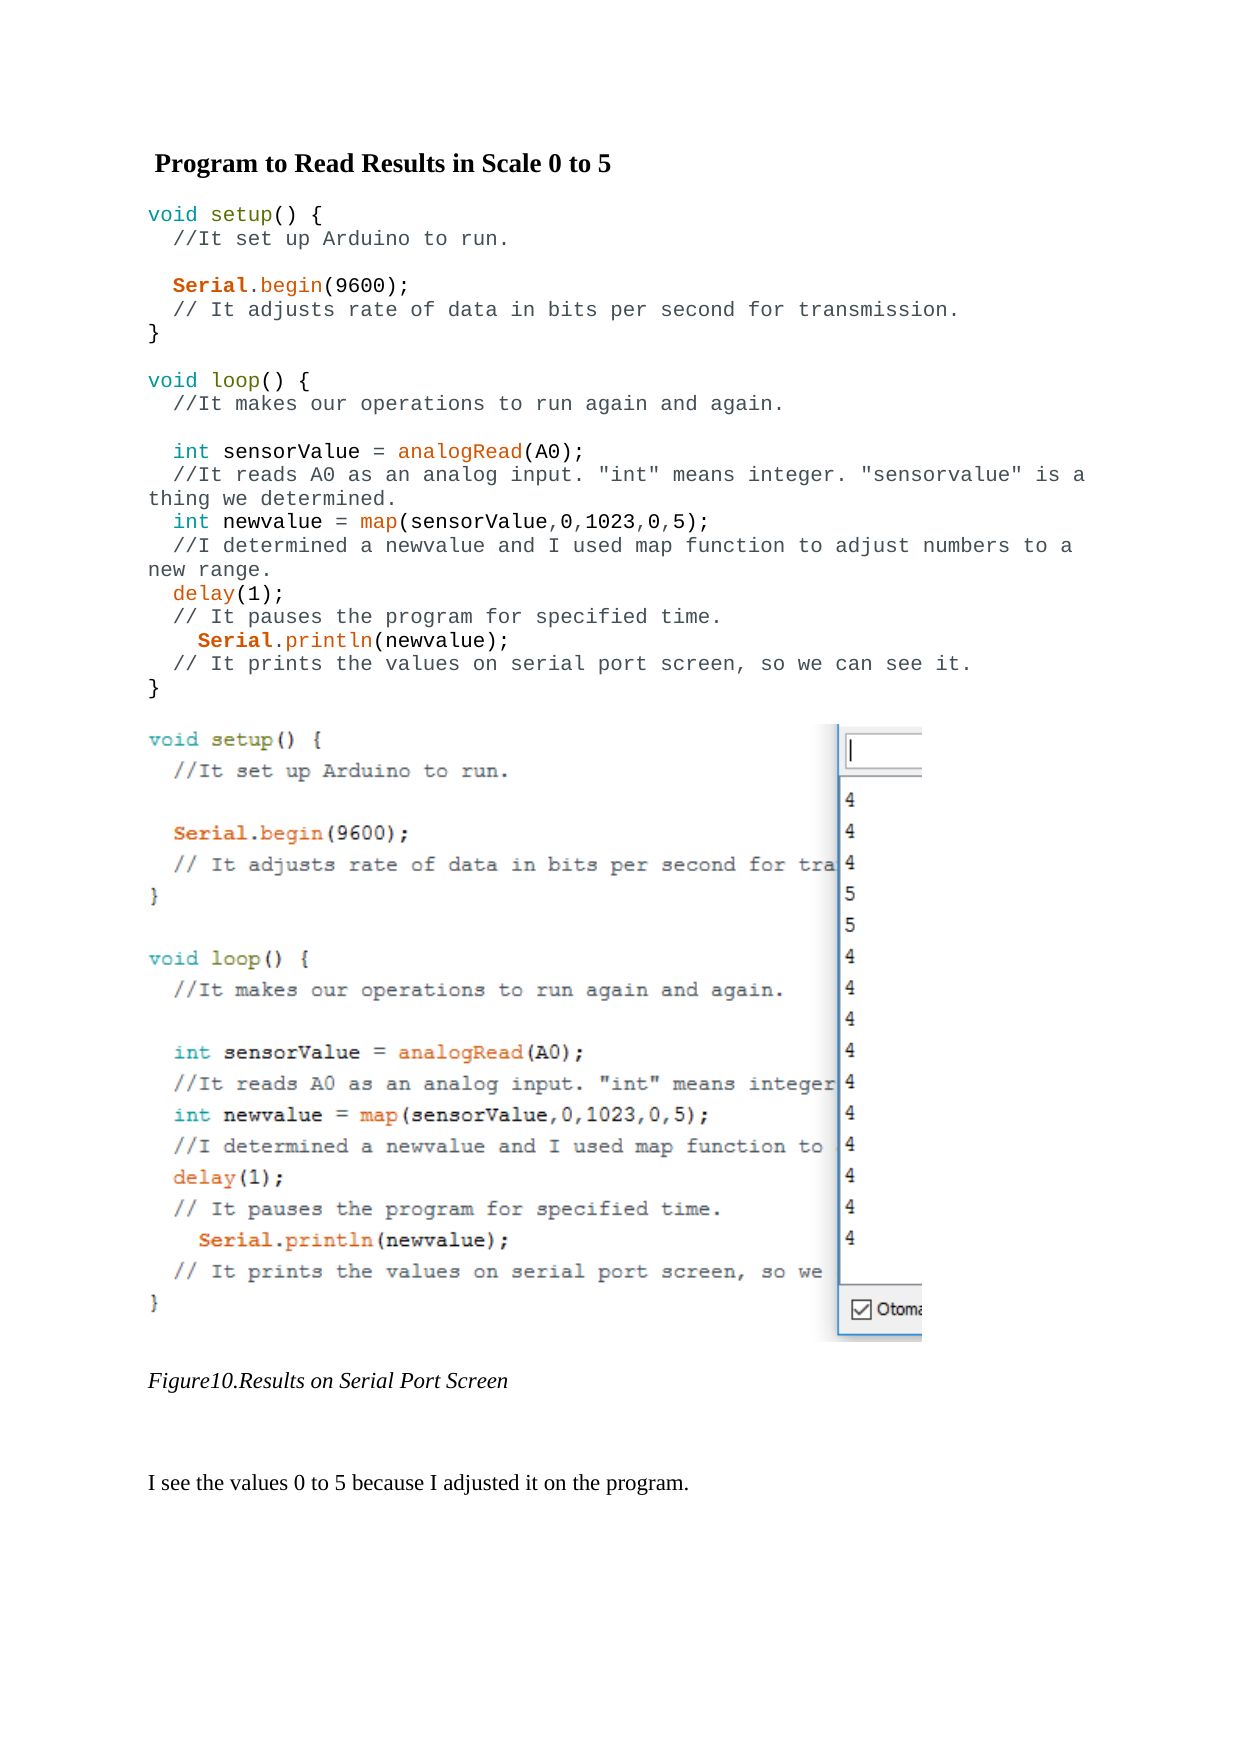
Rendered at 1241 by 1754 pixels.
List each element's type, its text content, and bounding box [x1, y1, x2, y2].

text int newvalue = map(sensorValue,0,1023,0,5); [148, 512, 1093, 535]
text // It pauses the program for specified time. [148, 606, 1093, 630]
picture [147, 724, 922, 1342]
text void setup() { [148, 204, 1093, 228]
text Serial.begin(9600); [148, 275, 1093, 299]
text I see the values 0 to 5 because I adjusted it on the program. [148, 1469, 1093, 1495]
text //It makes our operations to run again and again. [148, 393, 1093, 417]
text int sensorValue = analogRead(A0); [148, 441, 1093, 464]
text void loop() { [148, 370, 1093, 393]
text // It adjusts rate of data in bits per second for transmission. [148, 299, 1093, 322]
text delay(1); [148, 582, 1093, 606]
text //I determined a newvalue and I used map function to adjust numbers to a new range. [148, 535, 1093, 582]
text Figure10.Results on Serial Port Screen [148, 1367, 1093, 1393]
text Serial.println(newvalue); [148, 630, 1093, 653]
text //It reads A0 as an analog input. "int" means integer. "sensorvalue" is a thing we determined. [148, 464, 1093, 512]
text Program to Read Results in Scale 0 to 5 [148, 148, 1093, 179]
text //It set up Arduino to run. [148, 228, 1093, 251]
text // It prints the values on serial port screen, so we can see it. [148, 653, 1093, 677]
text } [148, 322, 1093, 346]
text } [148, 677, 1093, 701]
